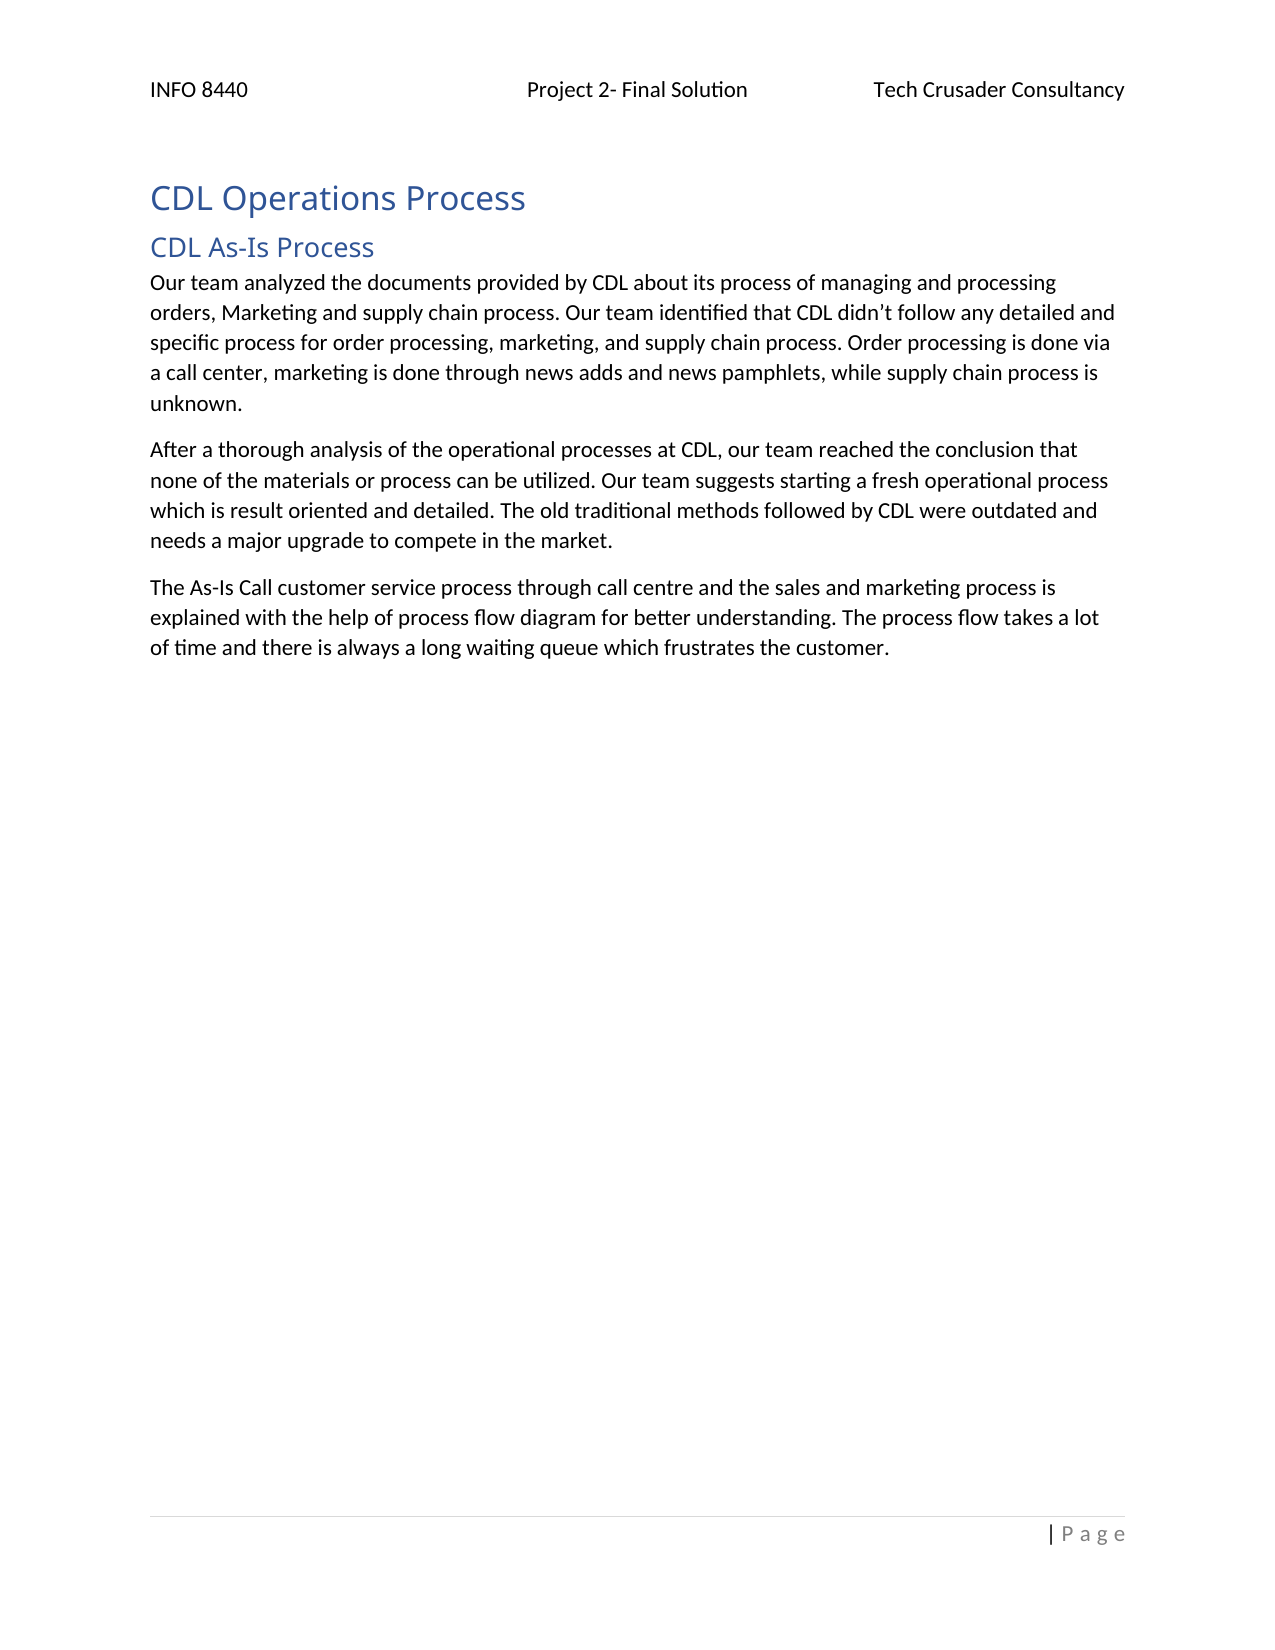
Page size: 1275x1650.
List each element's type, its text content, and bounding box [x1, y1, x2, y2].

subtitle CDL Operations Process [150, 175, 1125, 220]
text Our team analyzed the documents provided by CDL about its process of managing and processing orders, Marketing and supply chain process. Our team identified that CDL didn’t follow any detailed and specific process for order processing, marketing, and supply chain process. Order processing is done via a call center, marketing is done through news adds and news pamphlets, while supply chain process is unknown. [150, 268, 1125, 417]
text After a thorough analysis of the operational processes at CDL, our team reached the conclusion that none of the materials or process can be utilized. Our team suggests starting a fresh operational process which is result oriented and detailed. The old traditional methods followed by CDL were outdated and needs a major upgrade to compete in the market. [150, 436, 1125, 554]
subtitle CDL As-Is Process [150, 228, 1125, 265]
text The As-Is Call customer service process through call centre and the sales and marketing process is explained with the help of process flow diagram for better understanding. The process flow takes a lot of time and there is always a long waiting queue which frustrates the customer. [150, 573, 1125, 662]
